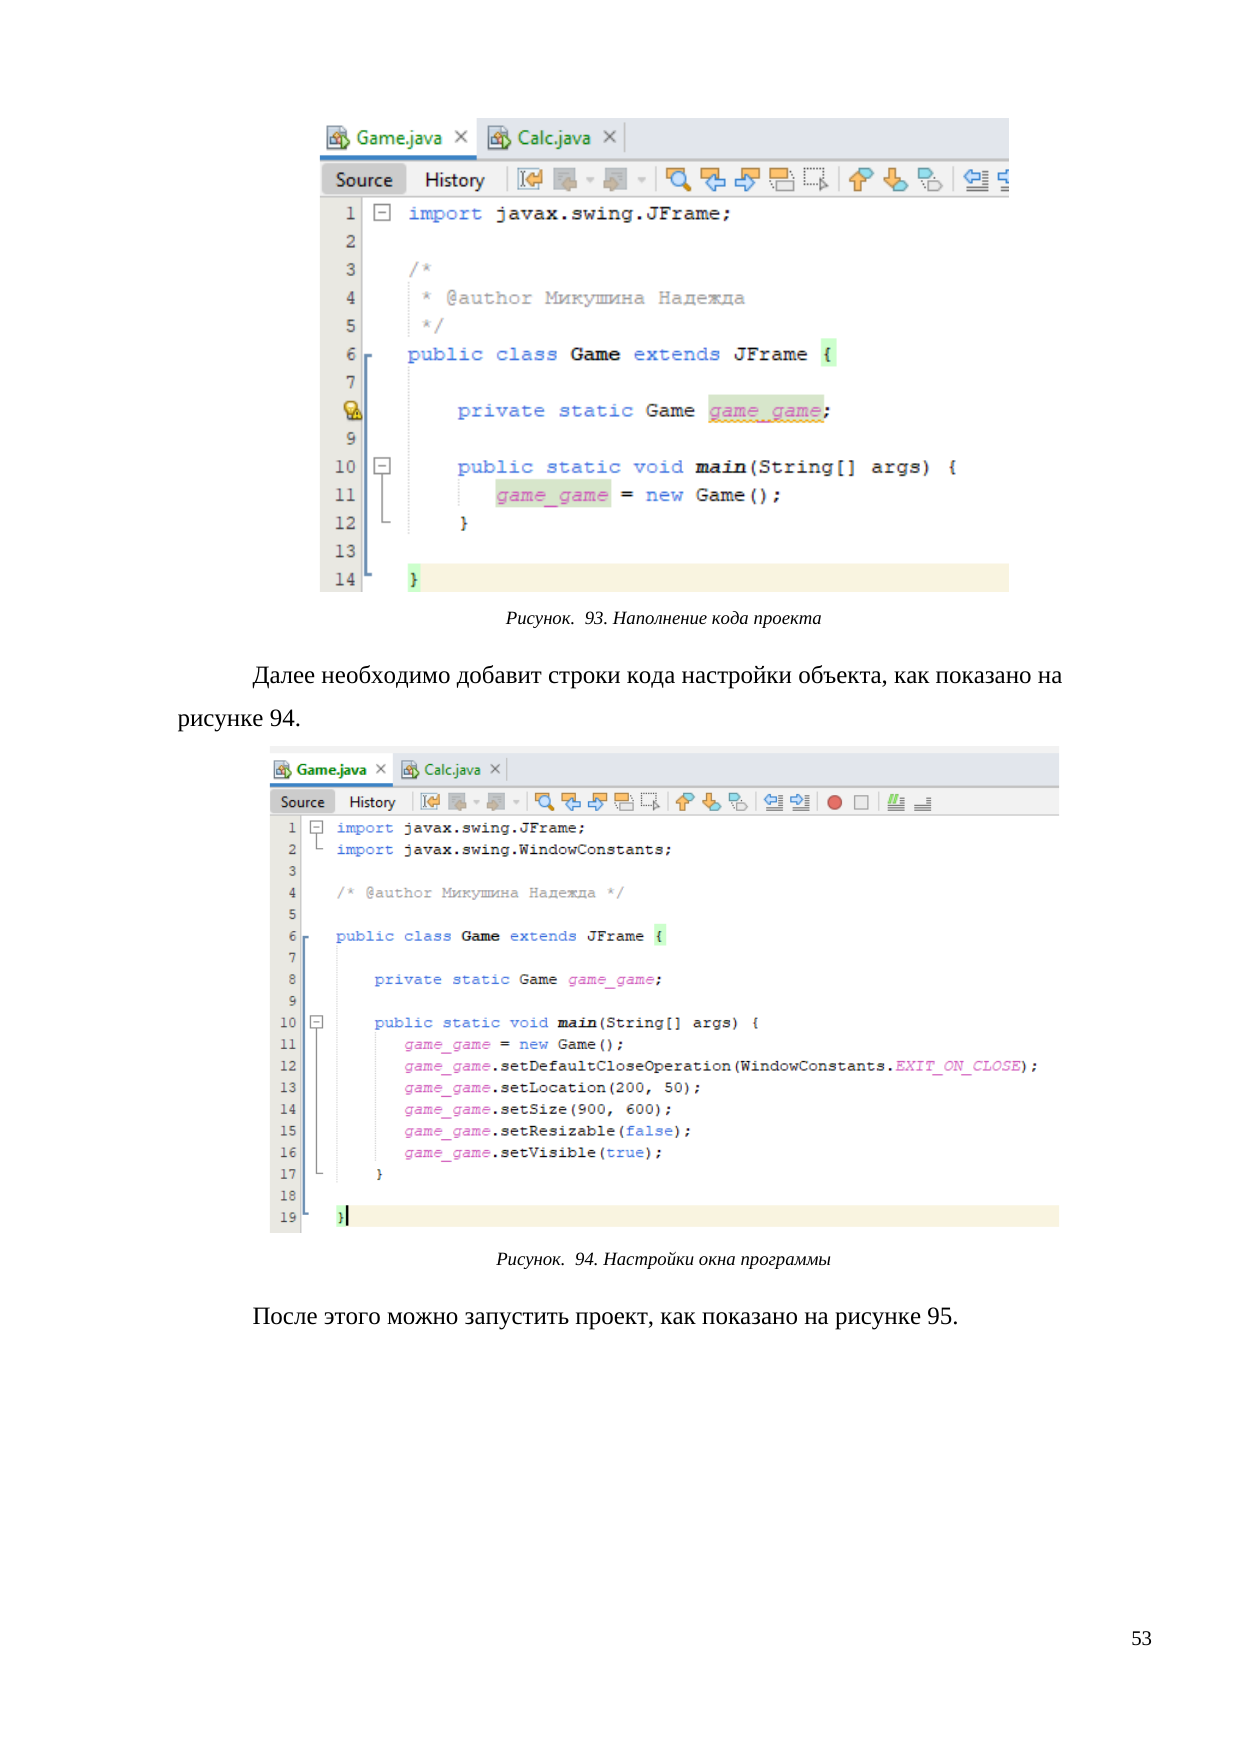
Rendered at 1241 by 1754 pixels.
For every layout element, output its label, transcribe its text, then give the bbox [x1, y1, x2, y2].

picture [269, 746, 1060, 1233]
text После этого можно запустить проект, как показано на рисунке 95. [177, 1301, 1152, 1330]
picture [319, 118, 1009, 592]
text Рисунок. 93. Наполнение кода проекта [177, 607, 1152, 628]
text Рисунок. 94. Настройки окна программы [177, 1248, 1152, 1270]
text Далее необходимо добавит строки кода настройки объекта, как показано на рисунке 94. [177, 660, 1152, 732]
